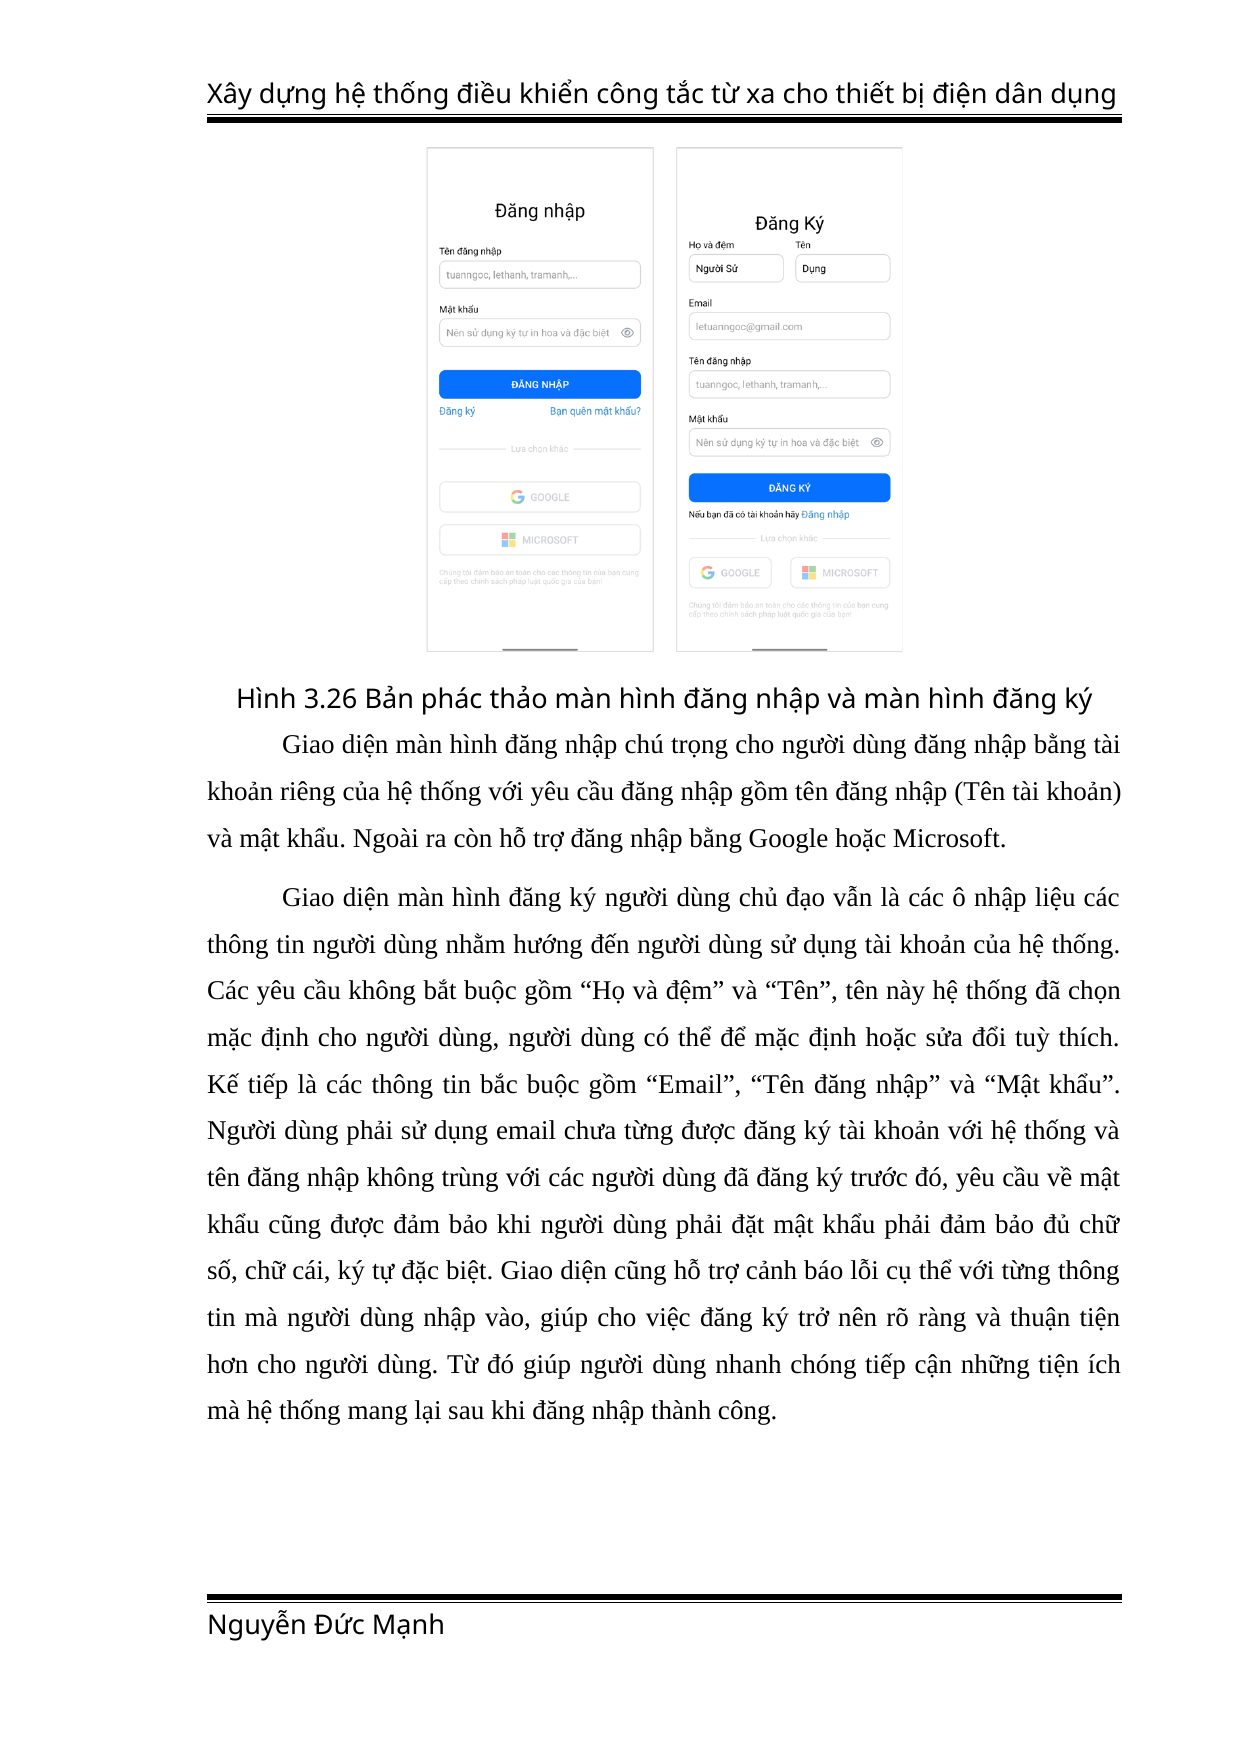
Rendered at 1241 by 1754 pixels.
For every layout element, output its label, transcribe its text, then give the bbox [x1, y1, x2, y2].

text Giao diện màn hình đăng ký người dùng chủ đạo vẫn là các ô nhập liệu các thông tin người dùng nhằm hướng đến người dùng sử dụng tài khoản của hệ thống. Các yêu cầu không bắt buộc gồm “Họ và đệm” và “Tên”, tên này hệ thống đã chọn mặc định cho người dùng, người dùng có thể để mặc định hoặc sửa đổi tuỳ thích. Kế tiếp là các thông tin bắc buộc gồm “Email”, “Tên đăng nhập” và “Mật khẩu”. Người dùng phải sử dụng email chưa từng được đăng ký tài khoản với hệ thống và tên đăng nhập không trùng với các người dùng đã đăng ký trước đó, yêu cầu về mật khẩu cũng được đảm bảo khi người dùng phải đặt mật khẩu phải đảm bảo đủ chữ số, chữ cái, ký tự đặc biệt. Giao diện cũng hỗ trợ cảnh báo lỗi cụ thể với từng thông tin mà người dùng nhập vào, giúp cho việc đăng ký trở nên rõ ràng và thuận tiện hơn cho người dùng. Từ đó giúp người dùng nhanh chóng tiếp cận những tiện ích mà hệ thống mang lại sau khi đăng nhập thành công. [207, 881, 1122, 1426]
picture [426, 147, 903, 652]
text Giao diện màn hình đăng nhập chú trọng cho người dùng đăng nhập bằng tài khoản riêng của hệ thống với yêu cầu đăng nhập gồm tên đăng nhập (Tên tài khoản) và mật khẩu. Ngoài ra còn hỗ trợ đăng nhập bằng Google hoặc Microsoft. [207, 729, 1122, 853]
